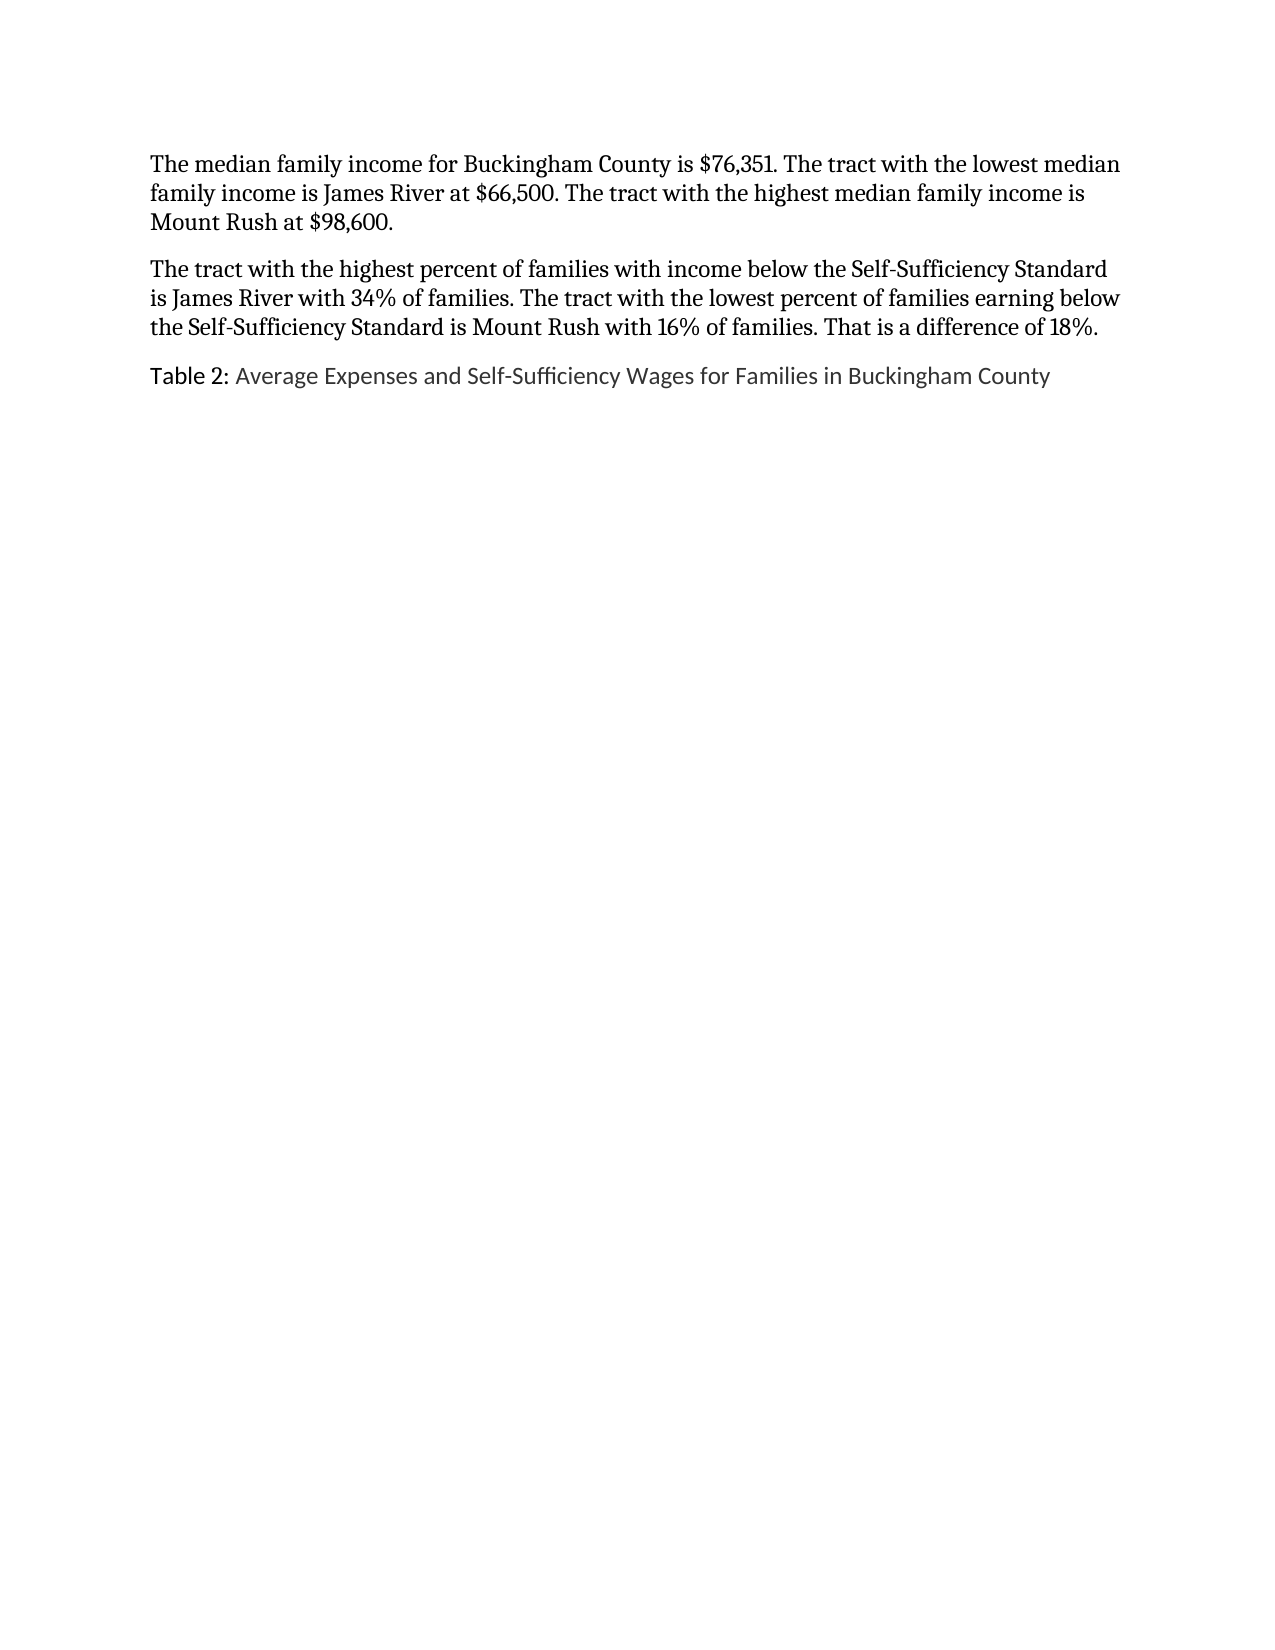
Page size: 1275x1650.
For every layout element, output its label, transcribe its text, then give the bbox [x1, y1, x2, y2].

text The tract with the highest percent of families with income below the Self-Sufficiency Standard is James River with 34% of families. The tract with the lowest percent of families earning below the Self-Sufficiency Standard is Mount Rush with 16% of families. That is a difference of 18%. [150, 255, 1125, 341]
text The median family income for Buckingham County is $76,351. The tract with the lowest median family income is James River at $66,500. The tract with the highest median family income is Mount Rush at $98,600. [150, 150, 1125, 236]
